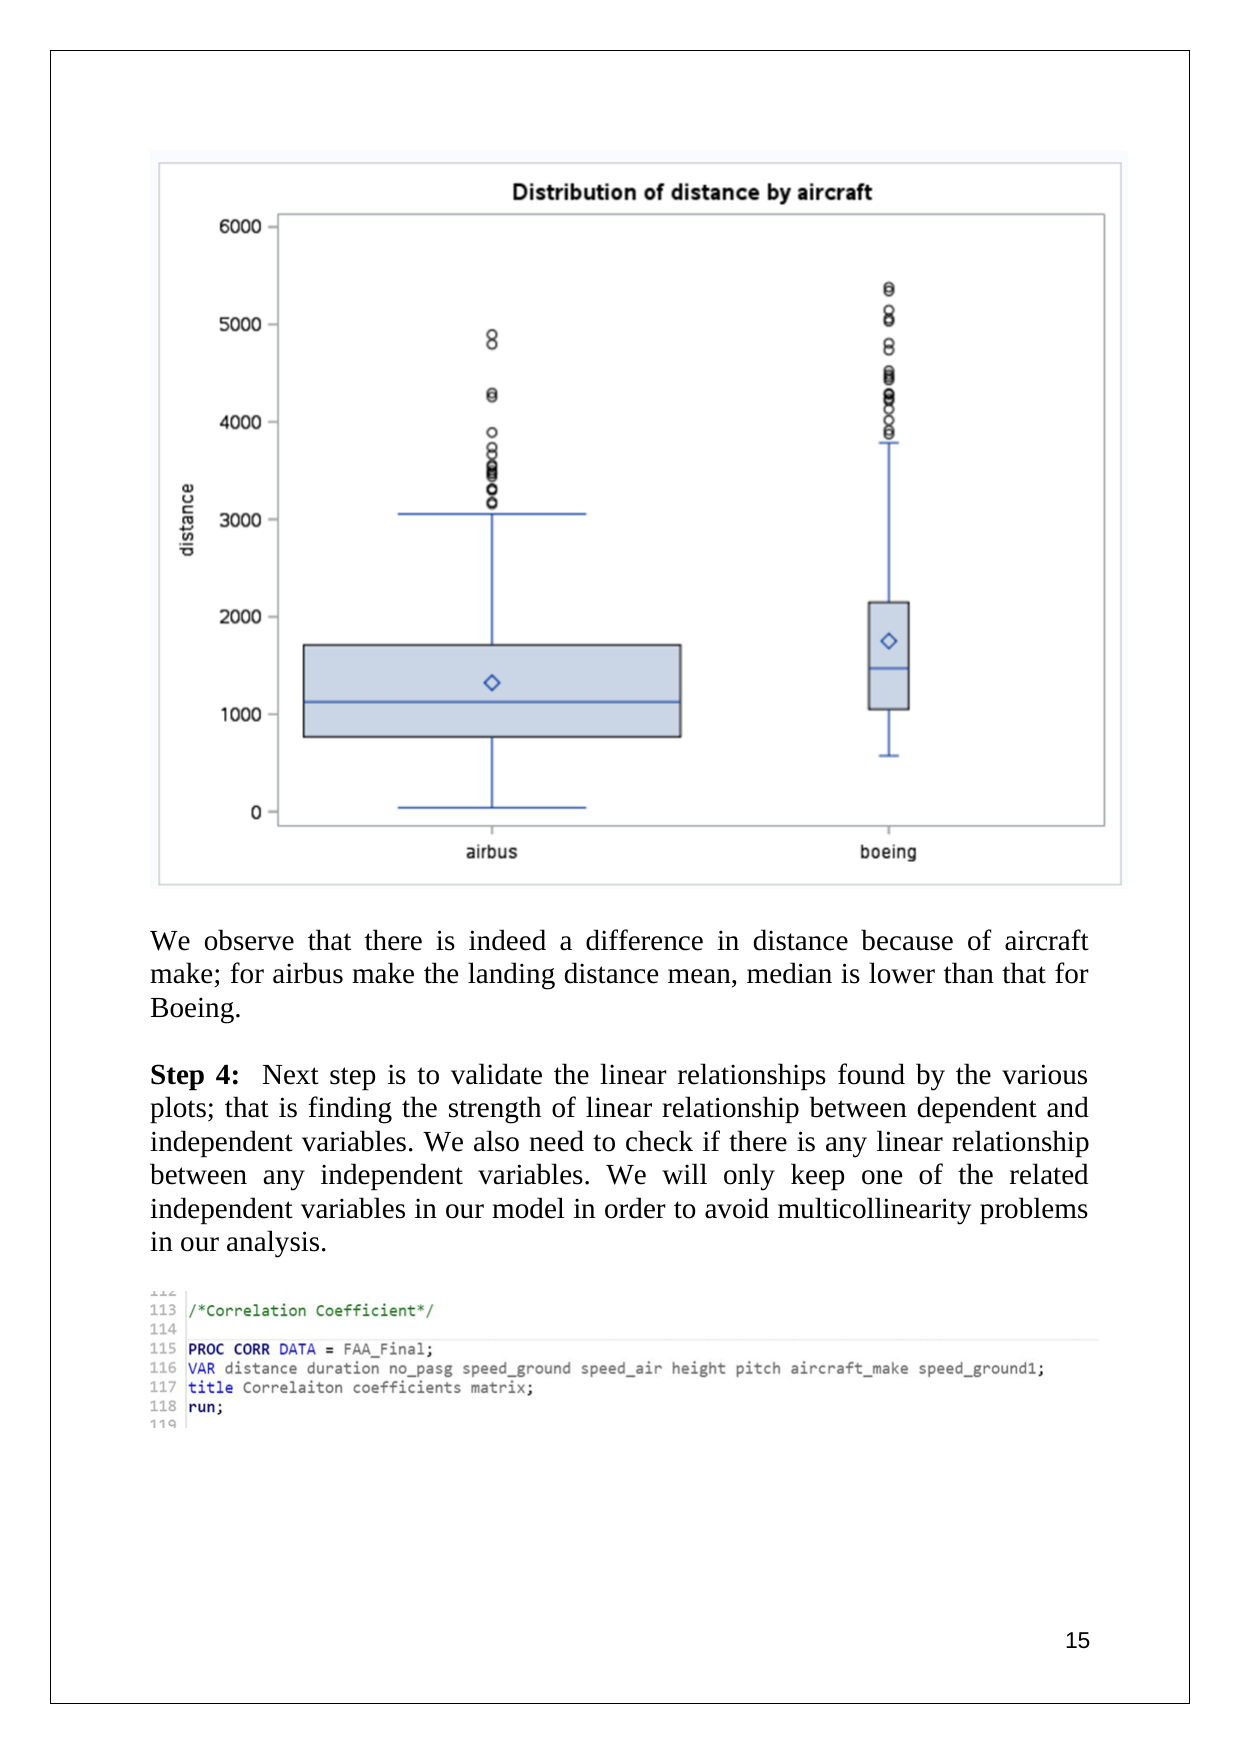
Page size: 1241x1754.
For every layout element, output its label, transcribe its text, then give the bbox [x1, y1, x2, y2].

picture [150, 1291, 1099, 1428]
picture [150, 150, 1129, 889]
text Step 4: Next step is to validate the linear relationships found by the various plots; that is finding the strength of linear relationship between dependent and independent variables. We also need to check if there is any linear relationship between any independent variables. We will only keep one of the related independent variables in our model in order to avoid multicollinearity problems in our analysis. [150, 1057, 1090, 1258]
text We observe that there is indeed a difference in distance because of aircraft make; for airbus make the landing distance mean, median is lower than that for Boeing. [150, 923, 1090, 1023]
